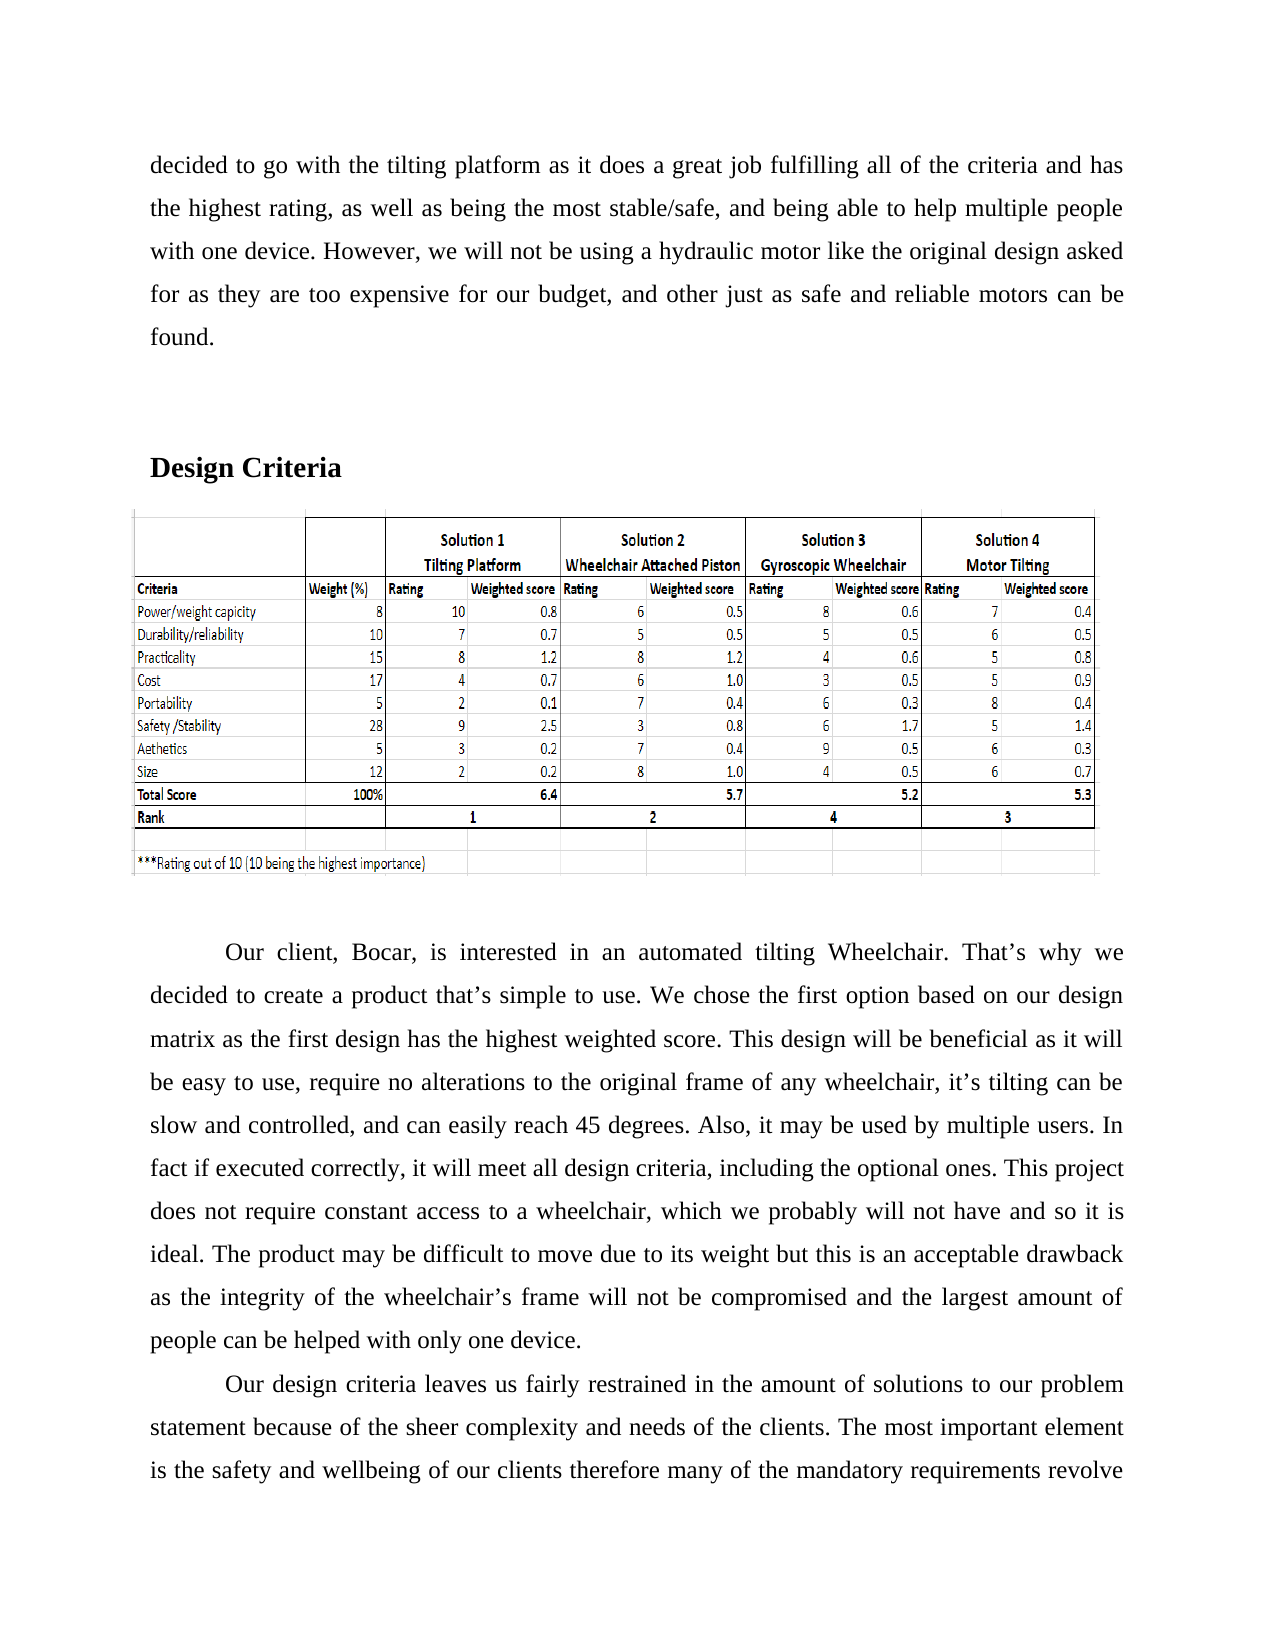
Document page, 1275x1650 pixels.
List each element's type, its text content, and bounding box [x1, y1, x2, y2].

subtitle Design Criteria [150, 450, 1125, 484]
picture [131, 509, 1100, 876]
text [150, 1369, 1125, 1484]
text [150, 150, 1125, 351]
